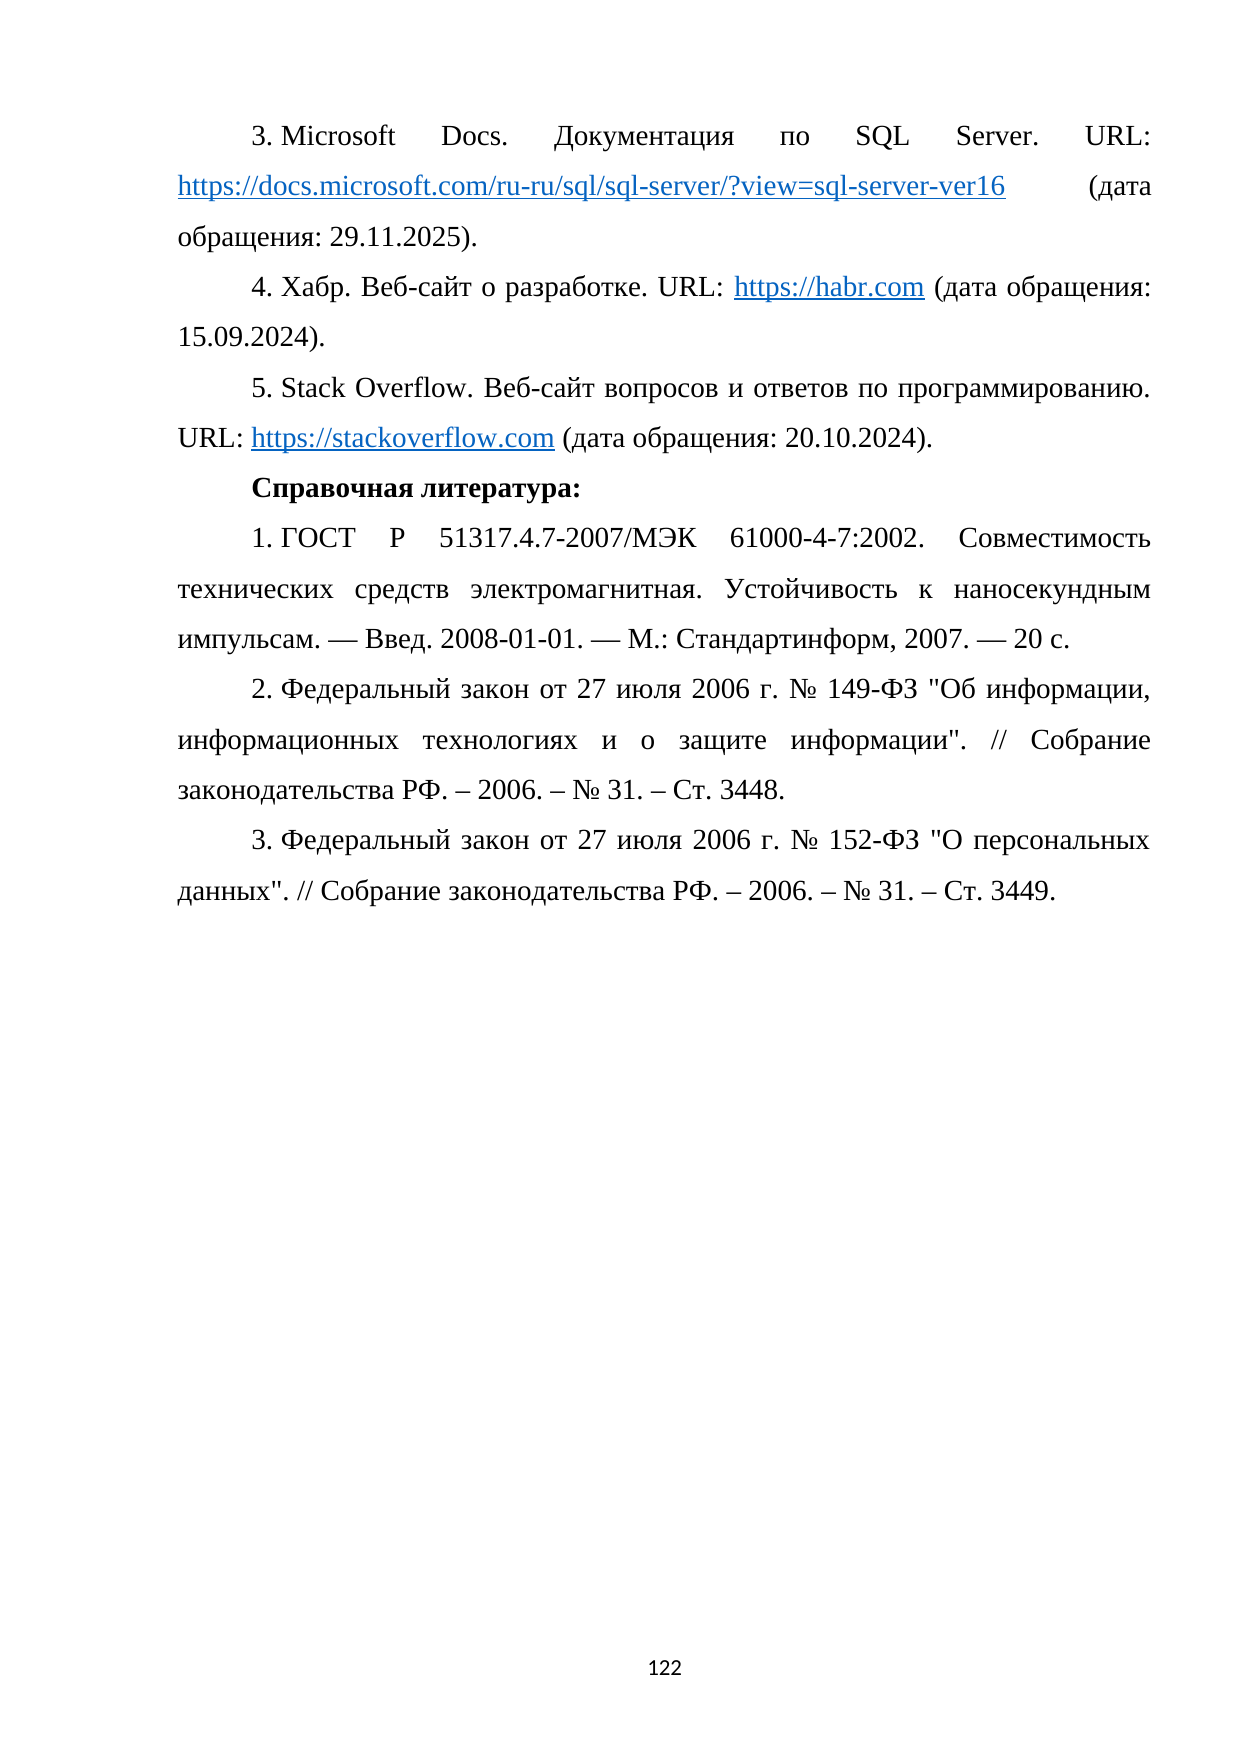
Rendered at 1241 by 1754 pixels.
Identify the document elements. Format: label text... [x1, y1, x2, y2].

list Хабр. Веб-сайт о разработке. URL: https://habr.com (дата обращения: 15.09.2024). [177, 269, 1152, 353]
list ГОСТ Р 51317.4.7-2007/МЭК 61000-4-7:2002. Совместимость технических средств электромагнитная. Устойчивость к наносекундным импульсам. — Введ. 2008-01-01. — М.: Стандартинформ, 2007. — 20 с. [177, 521, 1152, 655]
list Федеральный закон от 27 июля 2006 г. № 149-ФЗ "Об информации, информационных технологиях и о защите информации". // Собрание законодательства РФ. – 2006. – № 31. – Ст. 3448. [177, 672, 1152, 806]
list Stack Overflow. Веб-сайт вопросов и ответов по программированию. URL: https://stackoverflow.com (дата обращения: 20.10.2024). [177, 370, 1152, 453]
list Федеральный закон от 27 июля 2006 г. № 152-ФЗ "О персональных данных". // Собрание законодательства РФ. – 2006. – № 31. – Ст. 3449. [177, 822, 1152, 906]
list Microsoft Docs. Документация по SQL Server. URL: https://docs.microsoft.com/ru-ru/sql/sql-server/?view=sql-server-ver16 (дата обращения: 29.11.2025). [177, 118, 1152, 252]
text Справочная литература: [177, 470, 1152, 504]
